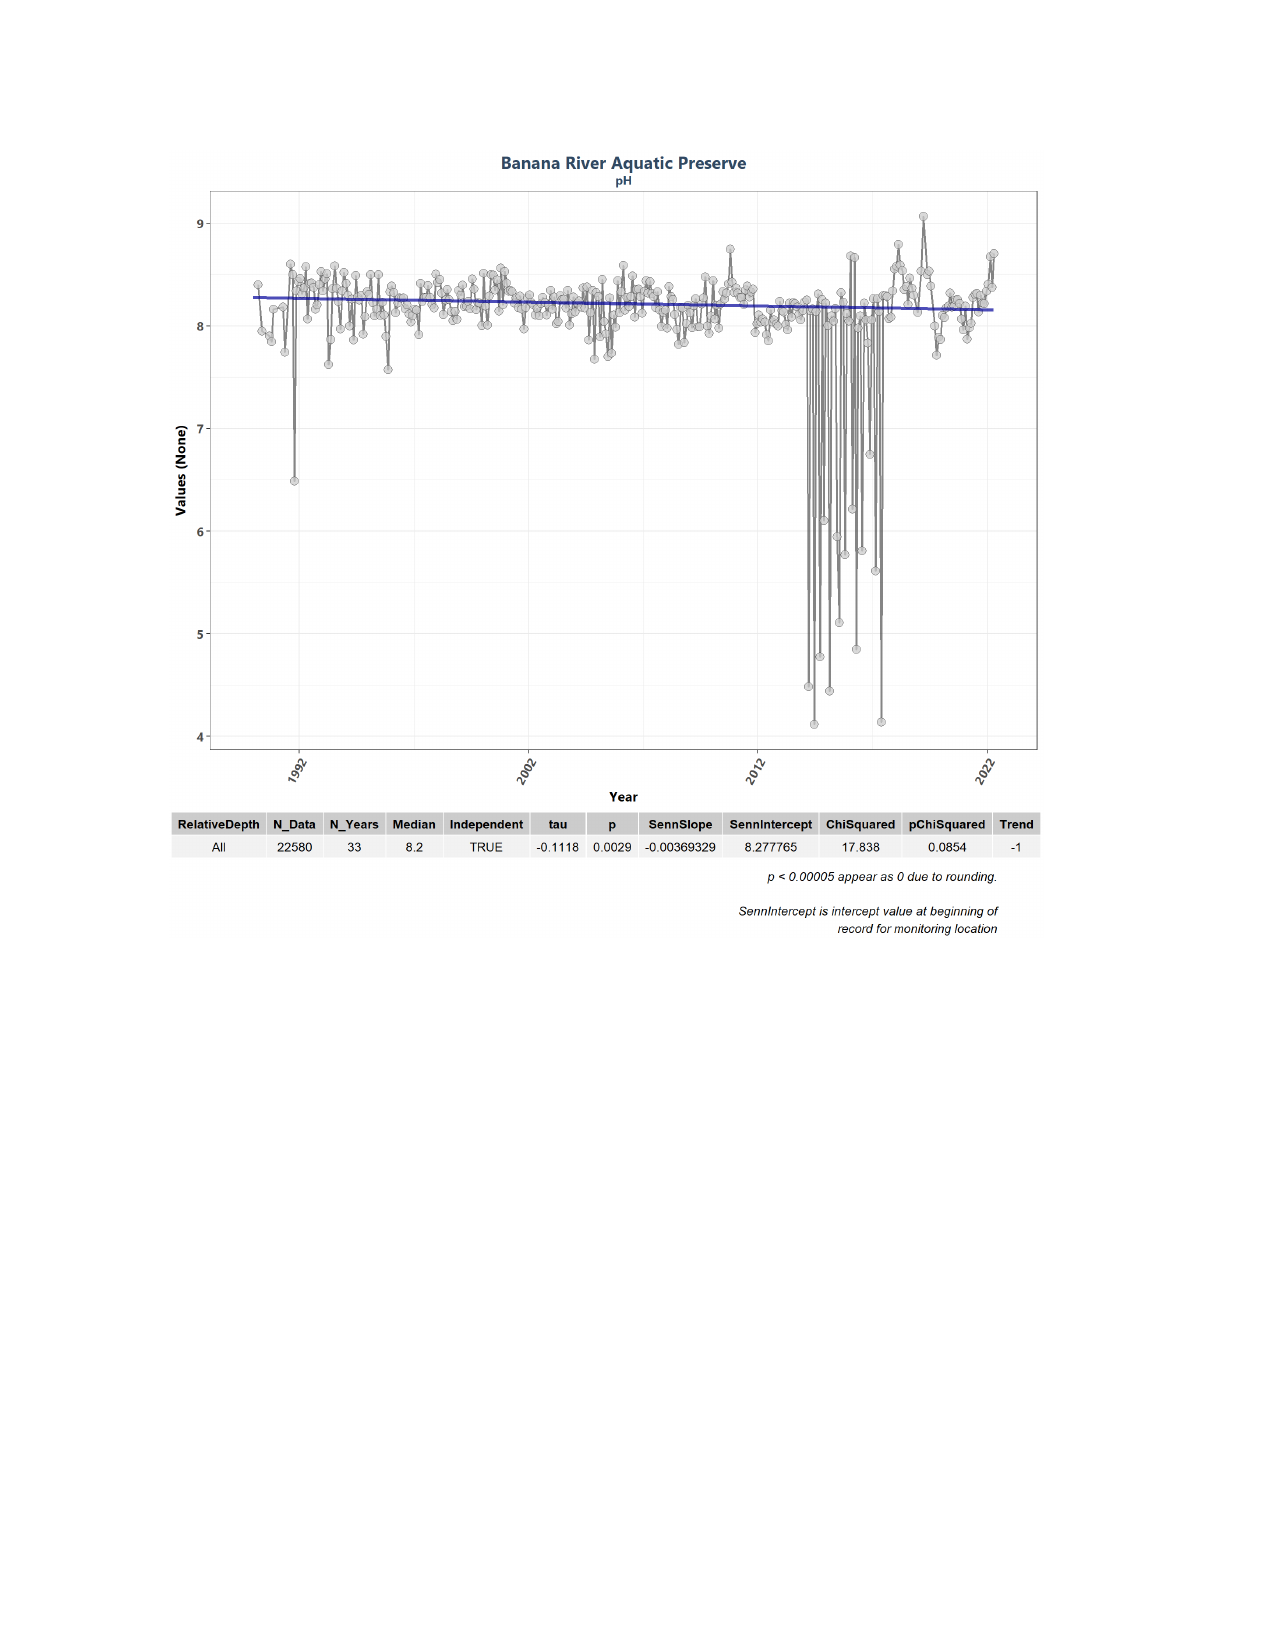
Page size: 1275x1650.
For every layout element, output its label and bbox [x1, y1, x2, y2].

picture [168, 150, 1044, 938]
